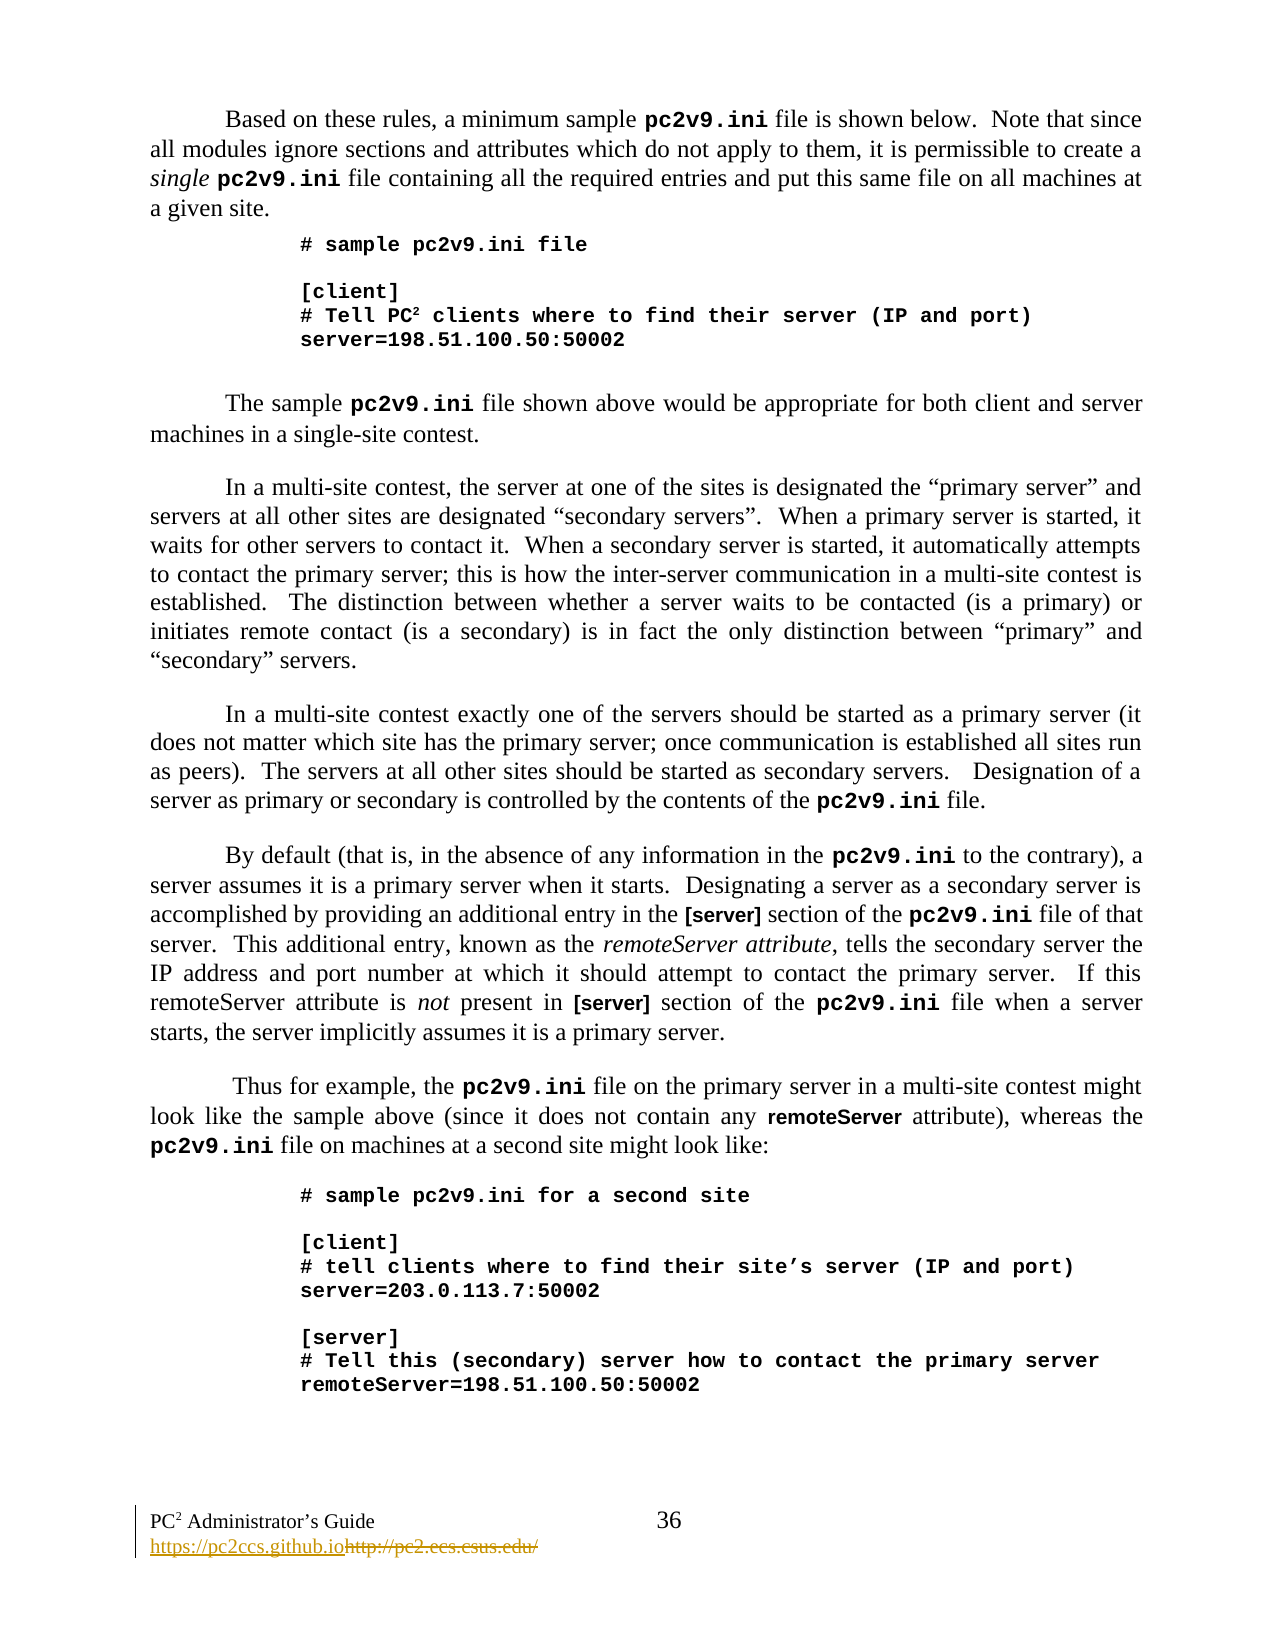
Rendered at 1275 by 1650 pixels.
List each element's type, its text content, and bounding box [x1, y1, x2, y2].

text remoteServer=198.51.100.50:50002 [225, 1374, 1143, 1398]
text In a multi-site contest, the server at one of the sites is designated the “primary server” and servers at all other sites are designated “secondary servers”. When a primary server is started, it waits for other servers to contact it. When a secondary server is started, it automatically attempts to contact the primary server; this is how the inter-server communication in a multi-site contest is established. The distinction between whether a server waits to be contacted (is a primary) or initiates remote contact (is a secondary) is in fact the only distinction between “primary” and “secondary” servers. [150, 472, 1143, 674]
text # Tell this (secondary) server how to contact the primary server [225, 1351, 1143, 1374]
text [client] [225, 281, 1143, 305]
text # sample pc2v9.ini file [225, 234, 1143, 258]
text server=203.0.113.7:50002 [225, 1279, 1143, 1303]
text By default (that is, in the absence of any information in the pc2v9.ini to the contrary), a server assumes it is a primary server when it starts. Designating a server as a secondary server is accomplished by providing an additional entry in the [server] section of the pc2v9.ini file of that server. This additional entry, known as the remoteServer attribute, tells the secondary server the IP address and port number at which it should attempt to contact the primary server. If this remoteServer attribute is not present in [server] section of the pc2v9.ini file when a server starts, the server implicitly assumes it is a primary server. [150, 840, 1143, 1046]
text server=198.51.100.50:50002 [225, 329, 1143, 352]
text Thus for example, the pc2v9.ini file on the primary server in a multi-site contest might look like the sample above (since it does not contain any remoteServer attribute), whereas the pc2v9.ini file on machines at a second site might look like: [150, 1071, 1143, 1160]
text # Tell PC2 clients where to find their server (IP and port) [225, 305, 1143, 329]
text [client] [225, 1232, 1143, 1256]
text # tell clients where to find their site’s server (IP and port) [225, 1256, 1143, 1279]
text # sample pc2v9.ini for a second site [225, 1185, 1143, 1209]
text In a multi-site contest exactly one of the servers should be started as a primary server (it does not matter which site has the primary server; once communication is established all sites run as peers). The servers at all other sites should be started as secondary servers. Designation of a server as primary or secondary is controlled by the contents of the pc2v9.ini file. [150, 699, 1143, 815]
text [server] [225, 1327, 1143, 1351]
text The sample pc2v9.ini file shown above would be appropriate for both client and server machines in a single-site contest. [150, 388, 1143, 447]
text Based on these rules, a minimum sample pc2v9.ini file is shown below. Note that since all modules ignore sections and attributes which do not apply to them, it is permissible to create a single pc2v9.ini file containing all the required entries and put this same file on all machines at a given site. [150, 104, 1143, 222]
